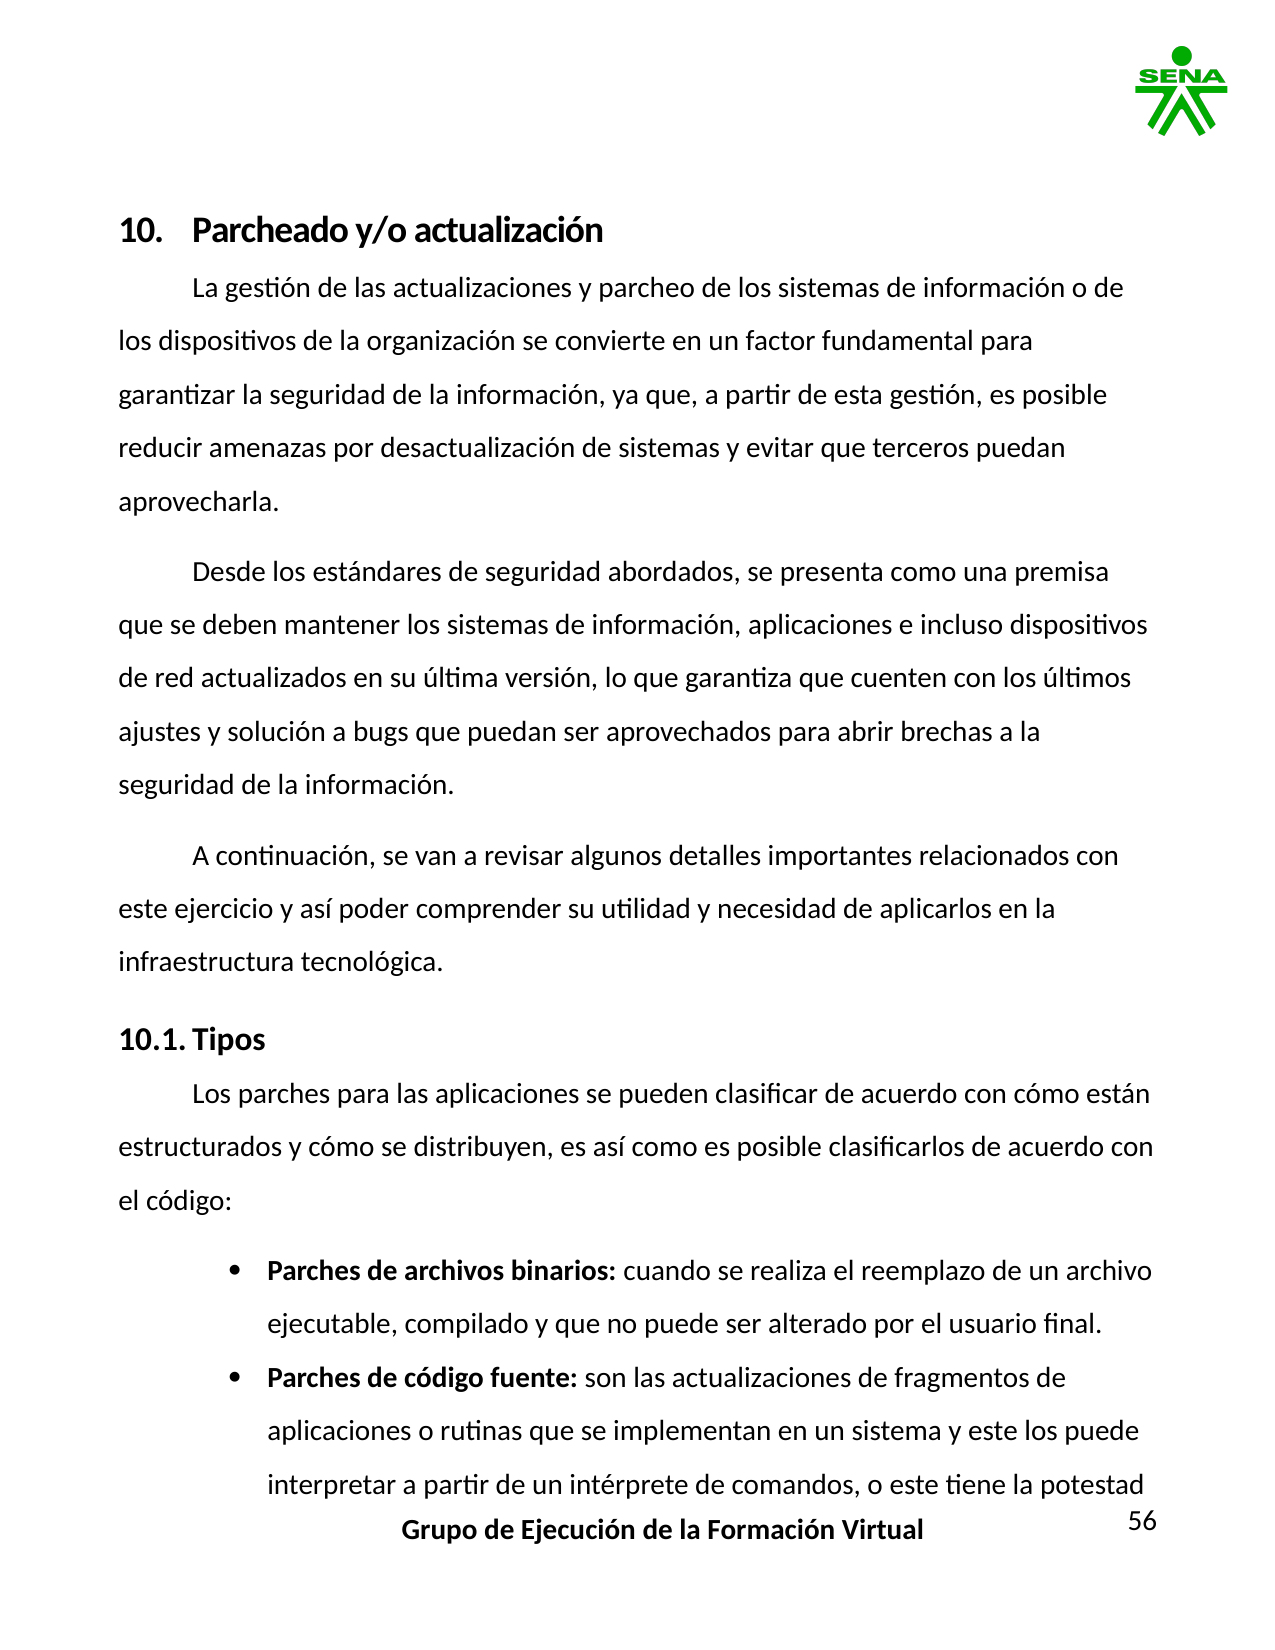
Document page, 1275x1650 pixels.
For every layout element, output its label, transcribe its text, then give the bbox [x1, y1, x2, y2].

text A continuación, se van a revisar algunos detalles importantes relacionados con este ejercicio y así poder comprender su utilidad y necesidad de aplicarlos en la infraestructura tecnológica. [118, 837, 1157, 979]
text Los parches para las aplicaciones se pueden clasificar de acuerdo con cómo están estructurados y cómo se distribuyen, es así como es posible clasificarlos de acuerdo con el código: [118, 1075, 1157, 1218]
picture [1135, 46, 1228, 136]
subtitle Parcheado y/o actualización [118, 206, 1157, 252]
text La gestión de las actualizaciones y parcheo de los sistemas de información o de los dispositivos de la organización se convierte en un factor fundamental para garantizar la seguridad de la información, ya que, a partir de esta gestión, es posible reducir amenazas por desactualización de sistemas y evitar que terceros puedan aprovecharla. [118, 269, 1157, 518]
text Desde los estándares de seguridad abordados, se presenta como una premisa que se deben mantener los sistemas de información, aplicaciones e incluso dispositivos de red actualizados en su última versión, lo que garantiza que cuenten con los últimos ajustes y solución a bugs que puedan ser aprovechados para abrir brechas a la seguridad de la información. [118, 553, 1157, 802]
list Parches de archivos binarios: cuando se realiza el reemplazo de un archivo ejecutable, compilado y que no puede ser alterado por el usuario final. [229, 1252, 1157, 1341]
subtitle Tipos [118, 1018, 1157, 1058]
